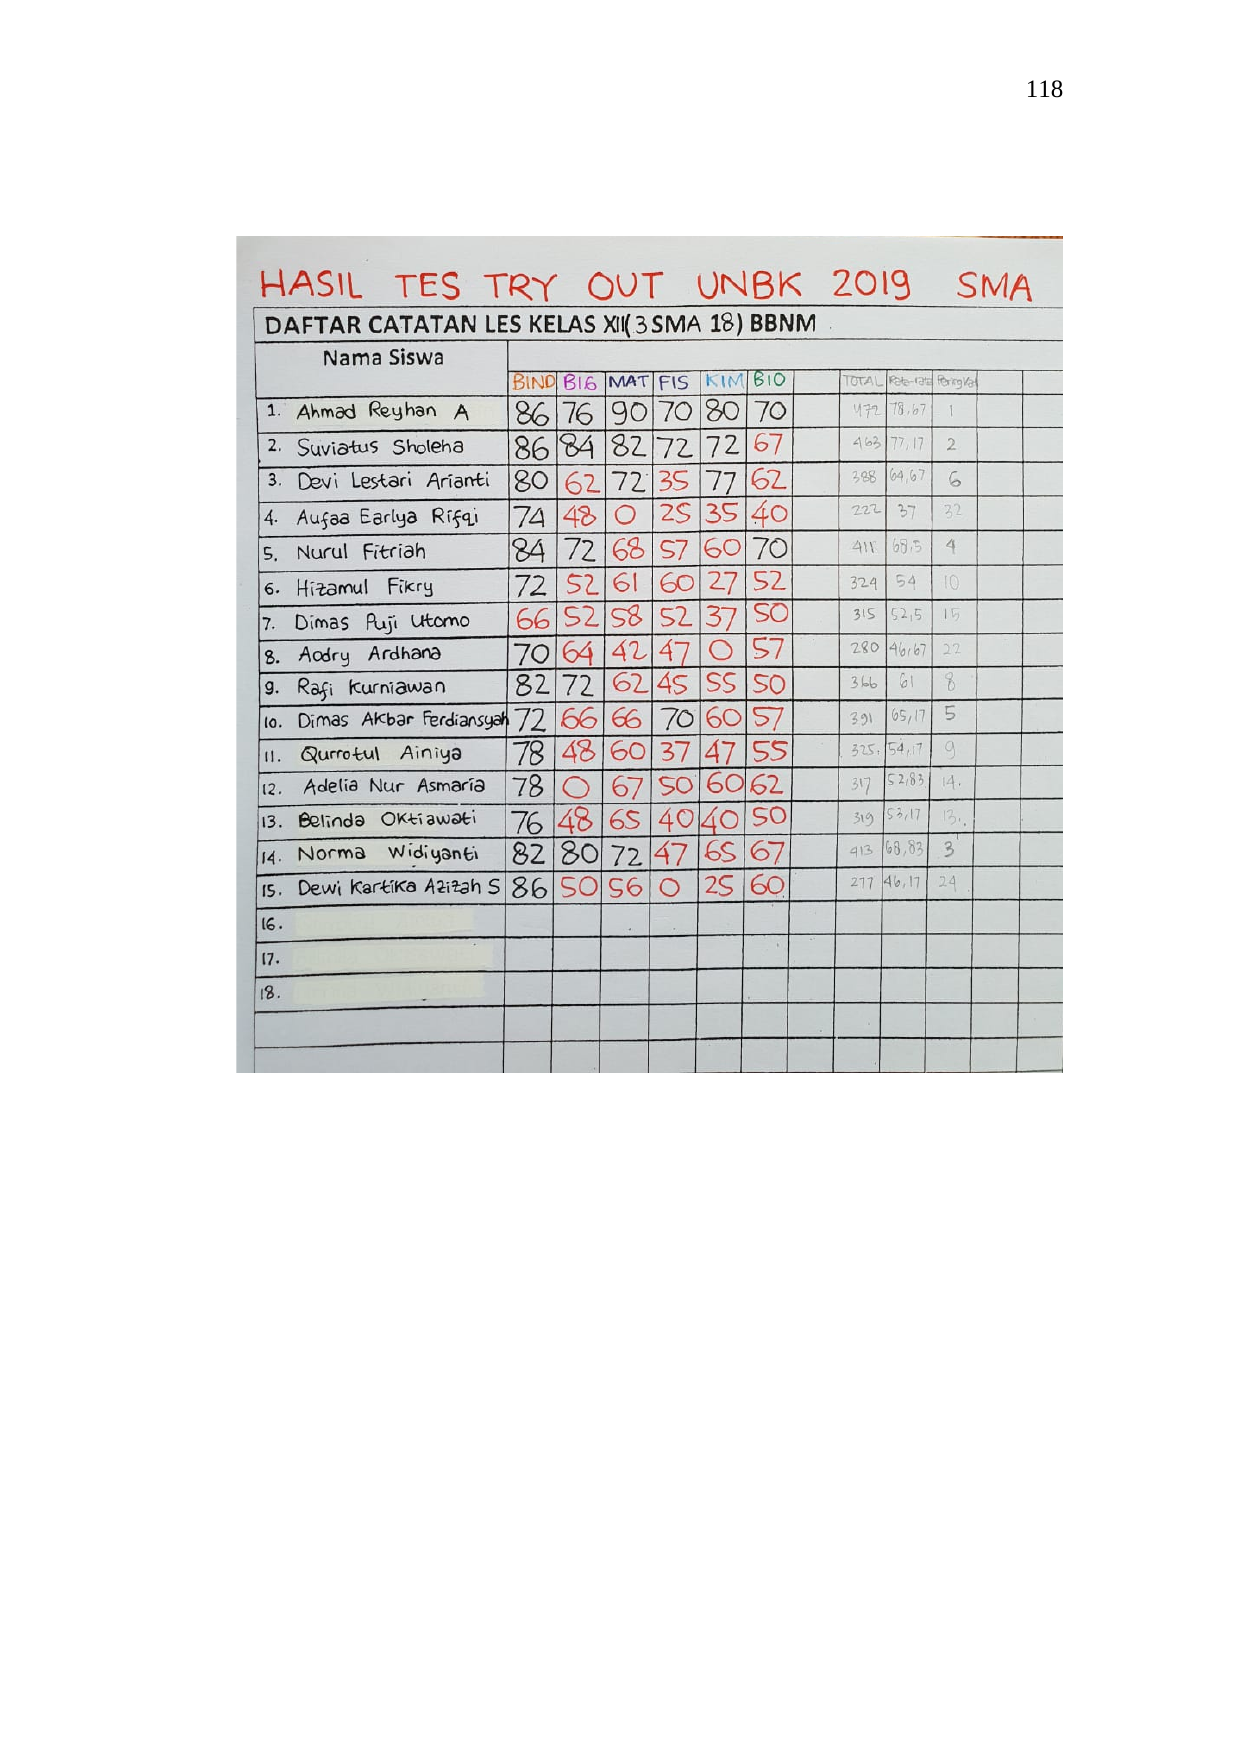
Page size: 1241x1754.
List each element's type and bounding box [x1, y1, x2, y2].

picture [236, 236, 1063, 1073]
